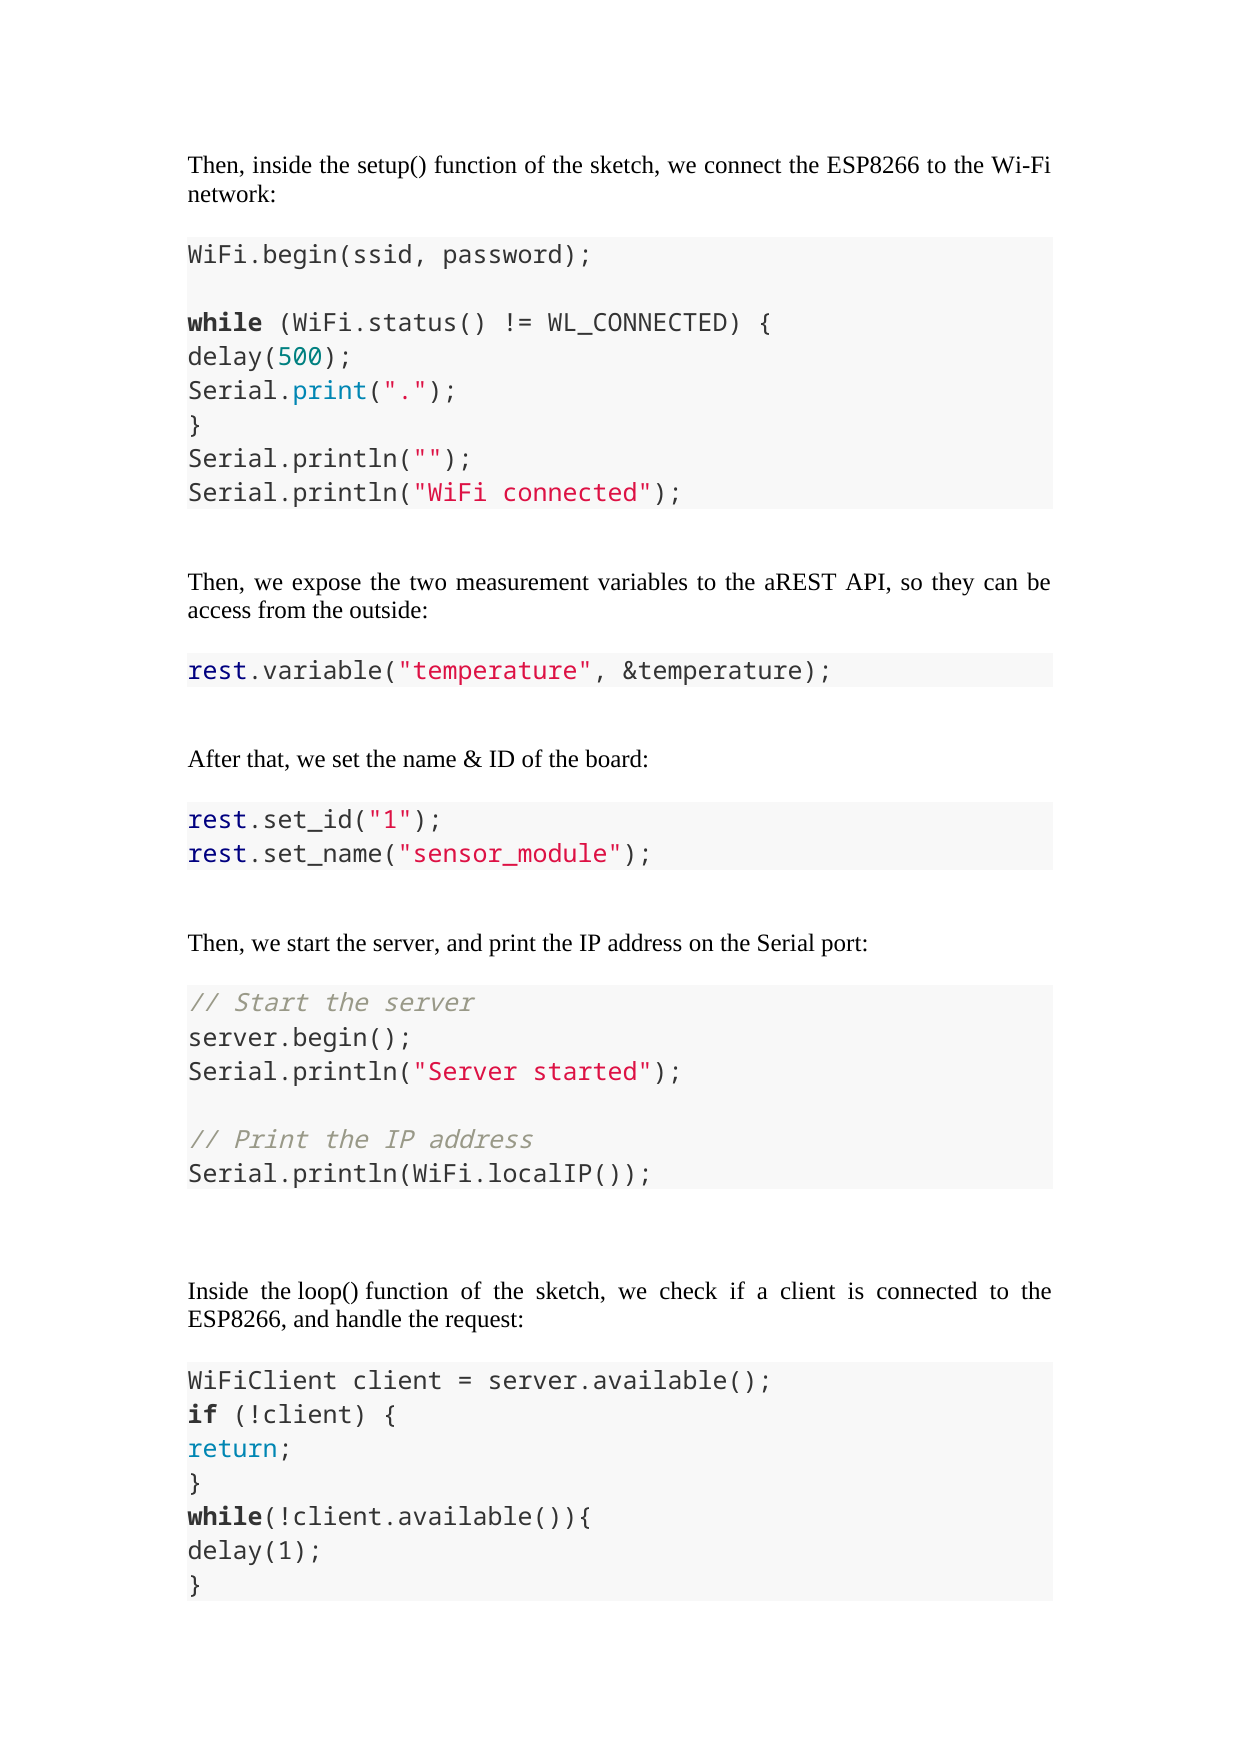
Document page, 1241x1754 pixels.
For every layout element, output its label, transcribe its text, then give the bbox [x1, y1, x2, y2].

text WiFiClient client = server.available(); [187, 1362, 1053, 1396]
text Then, inside the setup() function of the sketch, we connect the ESP8266 to the Wi-Fi network: [187, 150, 1053, 207]
text WiFi.begin(ssid, password); [187, 237, 1053, 271]
text if (!client) { [187, 1396, 1053, 1431]
text Serial.println("WiFi connected"); [187, 475, 1053, 509]
text while(!client.available()){ [187, 1499, 1053, 1533]
text Then, we expose the two measurement variables to the aREST API, so they can be access from the outside: [187, 567, 1053, 624]
text rest.variable("temperature", &temperature); [187, 653, 1053, 687]
text } [187, 1567, 1053, 1601]
text delay(1); [187, 1533, 1053, 1567]
text // Print the IP address [187, 1121, 1053, 1155]
text Then, we start the server, and print the IP address on the Serial port: [187, 928, 1053, 956]
text rest.set_id("1"); [187, 802, 1053, 836]
text delay(500); [187, 339, 1053, 373]
text server.begin(); [187, 1019, 1053, 1053]
text rest.set_name("sensor_module"); [187, 836, 1053, 870]
text Inside the loop() function of the sketch, we check if a client is connected to the ESP8266, and handle the request: [187, 1276, 1053, 1333]
text // Start the server [187, 985, 1053, 1019]
text Serial.println(""); [187, 441, 1053, 475]
text After that, we set the name & ID of the board: [187, 744, 1053, 773]
text return; [187, 1431, 1053, 1464]
text Serial.println("Server started"); [187, 1053, 1053, 1087]
text while (WiFi.status() != WL_CONNECTED) { [187, 305, 1053, 339]
text } [187, 407, 1053, 441]
text Serial.println(WiFi.localIP()); [187, 1155, 1053, 1189]
text Serial.print("."); [187, 373, 1053, 407]
text } [187, 1464, 1053, 1499]
